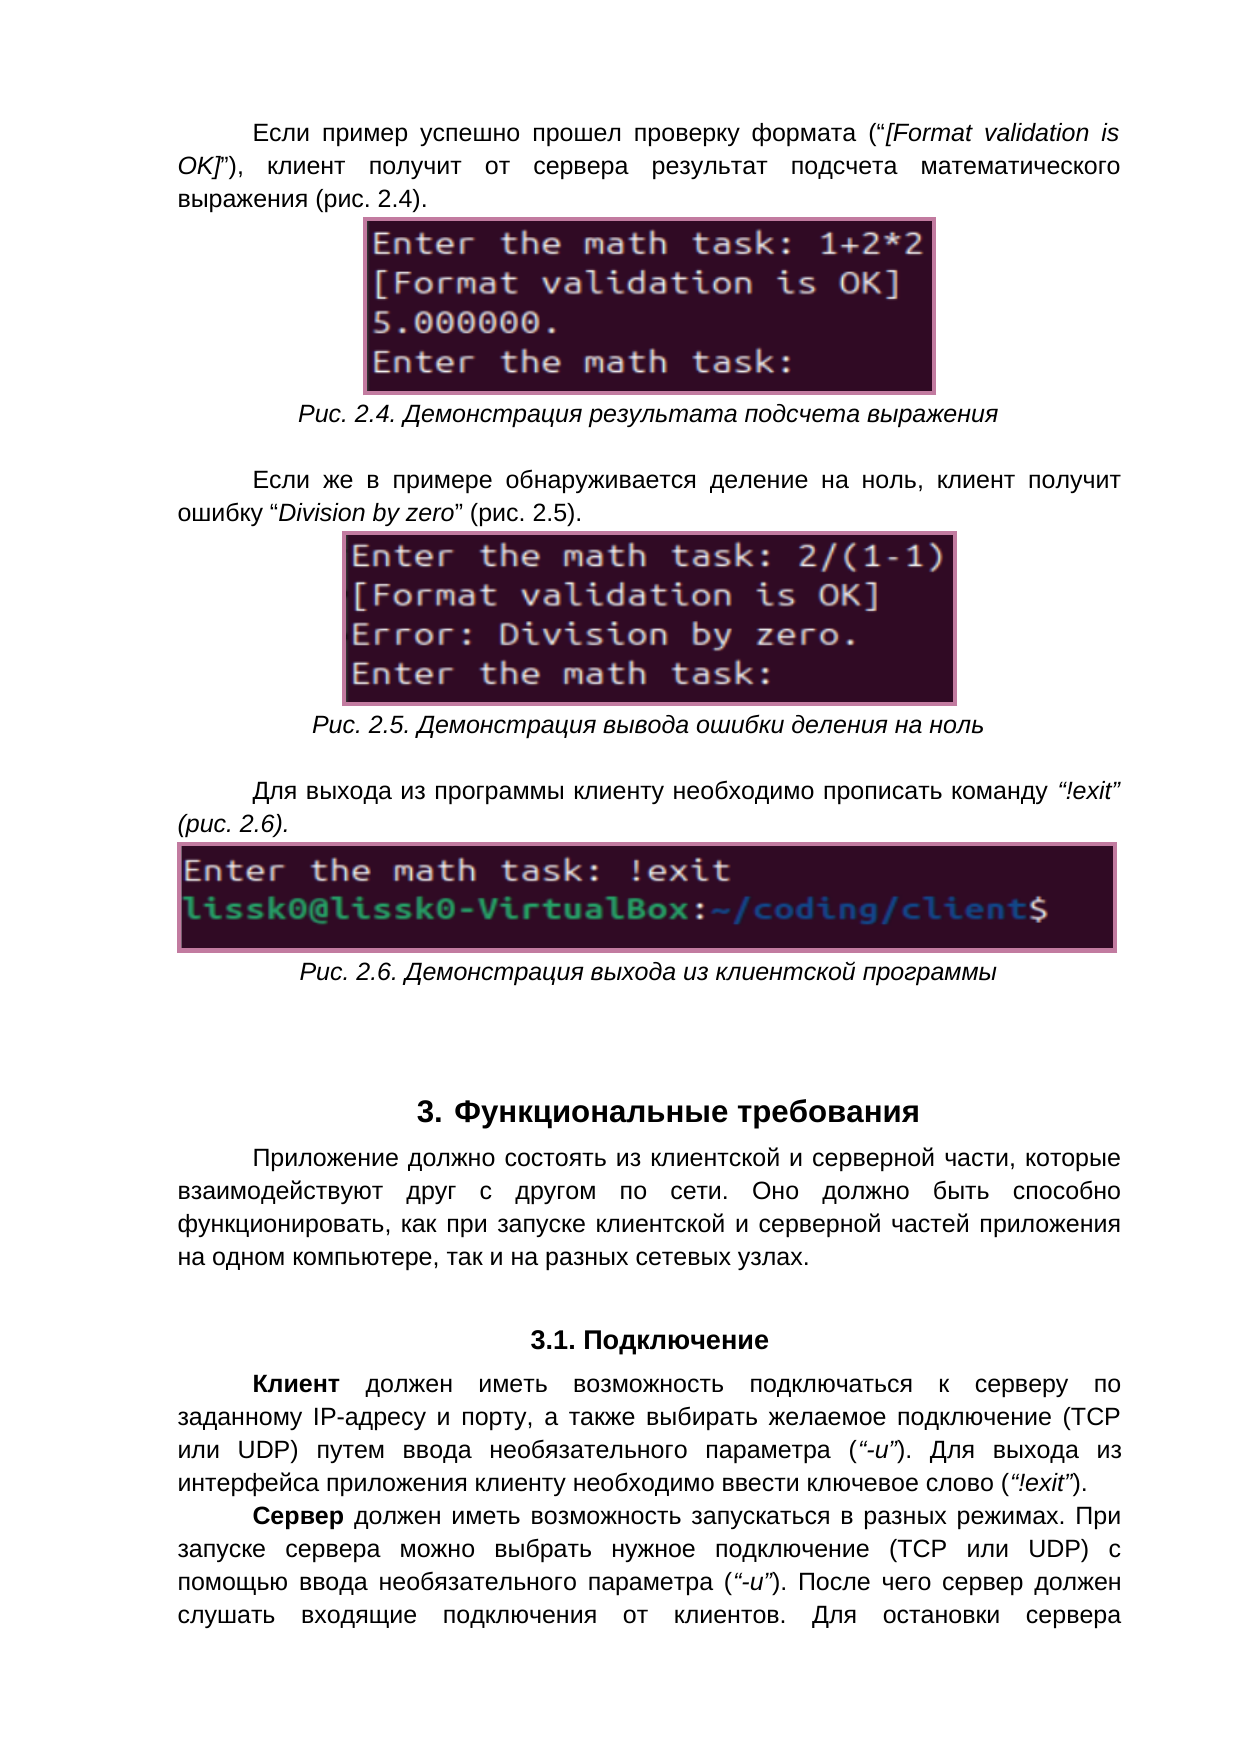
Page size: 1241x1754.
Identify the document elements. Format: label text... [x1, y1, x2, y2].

picture [367, 221, 932, 391]
text Для выхода из программы клиенту необходимо прописать команду “!exit” (рис. 2.6). [177, 776, 1122, 838]
picture [346, 535, 953, 702]
subtitle 3.1. Подключение [177, 1324, 1122, 1356]
text Приложение должно состоять из клиентской и серверной части, которые взаимодействуют друг с другом по сети. Оно должно быть способно функционировать, как при запуске клиентской и серверной частей приложения на одном компьютере, так и на разных сетевых узлах. [177, 1143, 1122, 1270]
text Клиент должен иметь возможность подключаться к серверу по заданному IP-адресу и порту, а также выбирать желаемое подключение (TCP или UDP) путем ввода необязательного параметра (“-u”). Для выхода из интерфейса приложения клиенту необходимо ввести ключевое слово (“!exit”). [177, 1369, 1122, 1496]
text Если пример успешно прошел проверку формата (“[Format validation is OK]”), клиент получит от сервера результат подсчета математического выражения (рис. 2.4). [177, 118, 1122, 213]
text Рис. 2.6. Демонстрация выхода из клиентской программы [177, 956, 1122, 985]
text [177, 1501, 1122, 1628]
subtitle Функциональные требования [215, 1093, 1122, 1129]
picture [181, 846, 1113, 948]
text Если же в примере обнаруживается деление на ноль, клиент получит ошибку “Division by zero” (рис. 2.5). [177, 465, 1122, 527]
text Рис. 2.4. Демонстрация результата подсчета выражения [177, 399, 1122, 428]
text Рис. 2.5. Демонстрация вывода ошибки деления на ноль [177, 710, 1122, 739]
